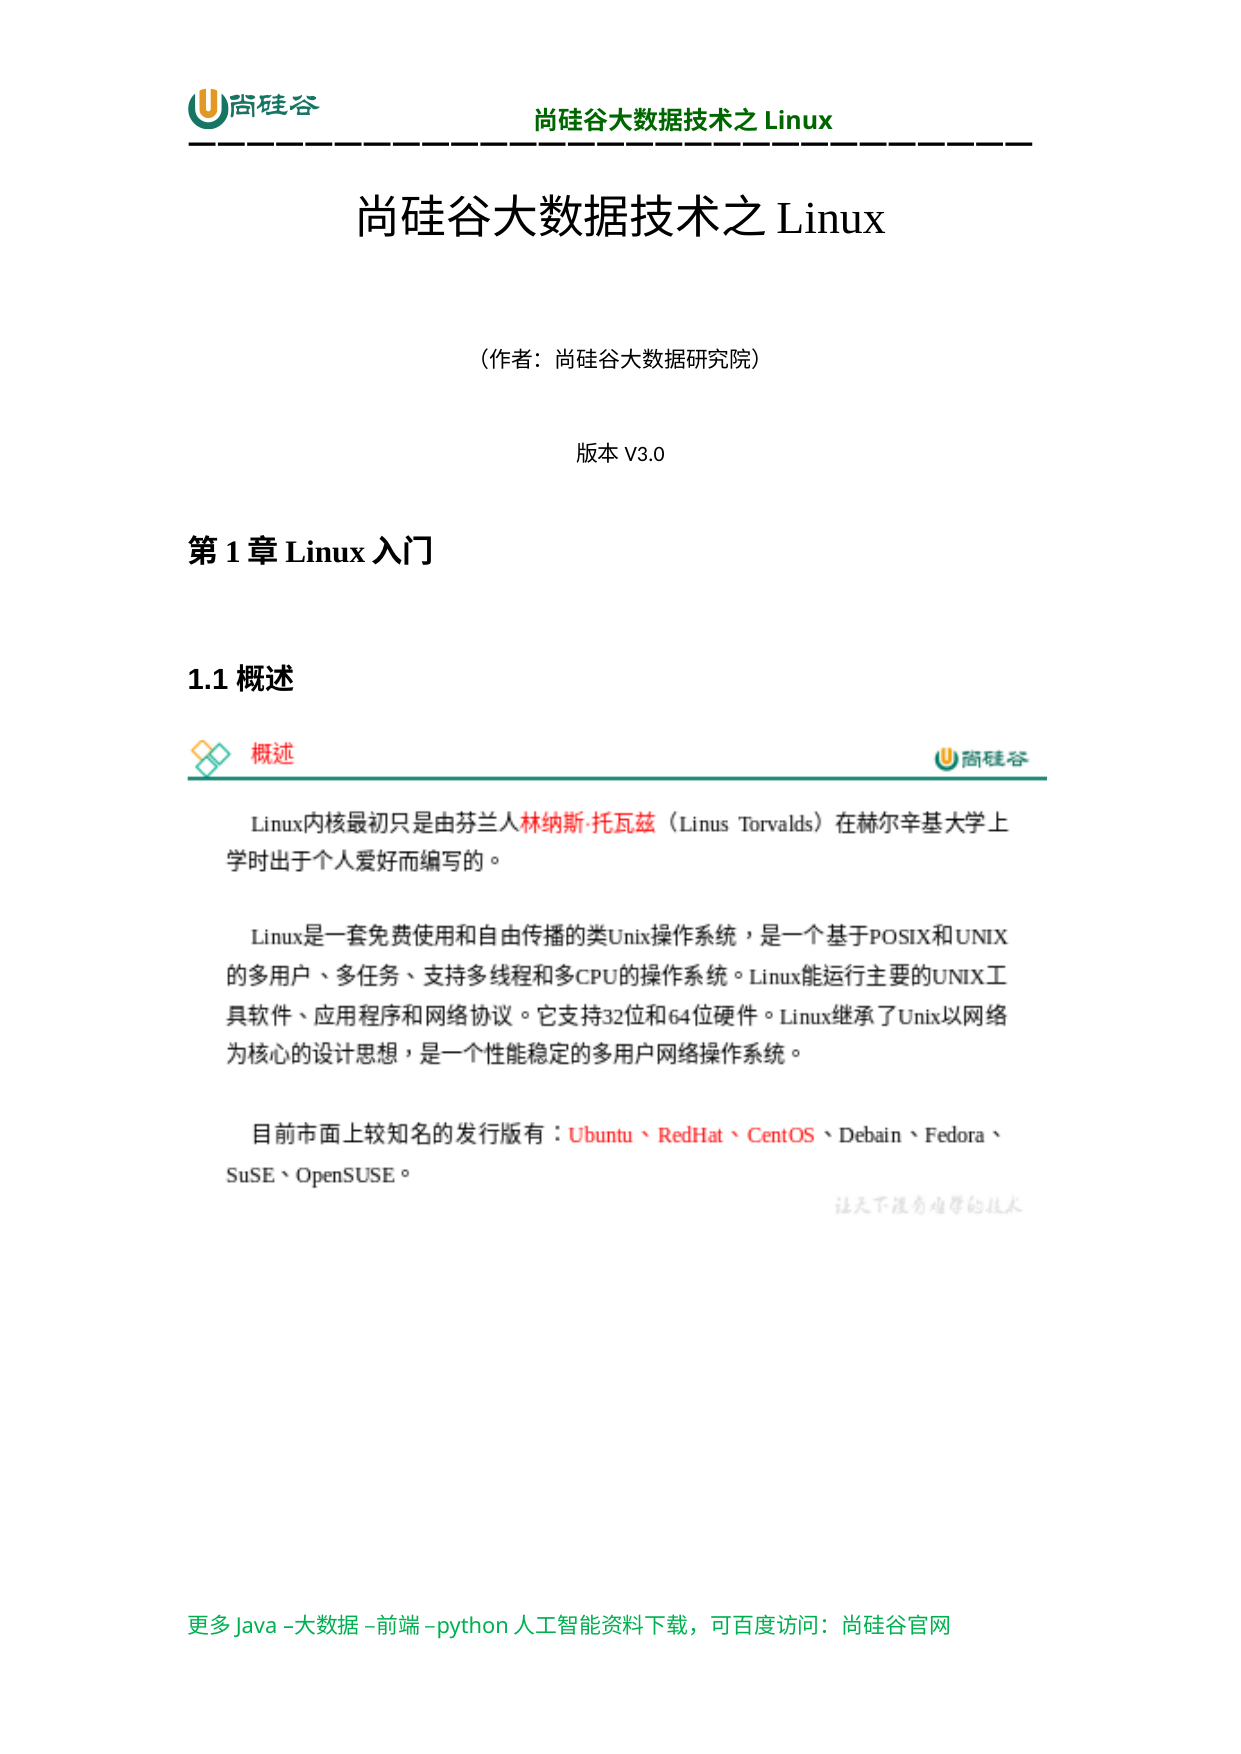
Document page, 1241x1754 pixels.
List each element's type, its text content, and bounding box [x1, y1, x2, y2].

subtitle 第1章 Linux入门 [187, 516, 1053, 581]
text 尚硅谷大数据技术之Linux [187, 165, 1053, 262]
subtitle 1.1 概述 [187, 644, 1053, 709]
text （作者：尚硅谷大数据研究院） [187, 341, 1053, 374]
text 版本 V3.0 [187, 436, 1053, 468]
picture [187, 88, 321, 130]
